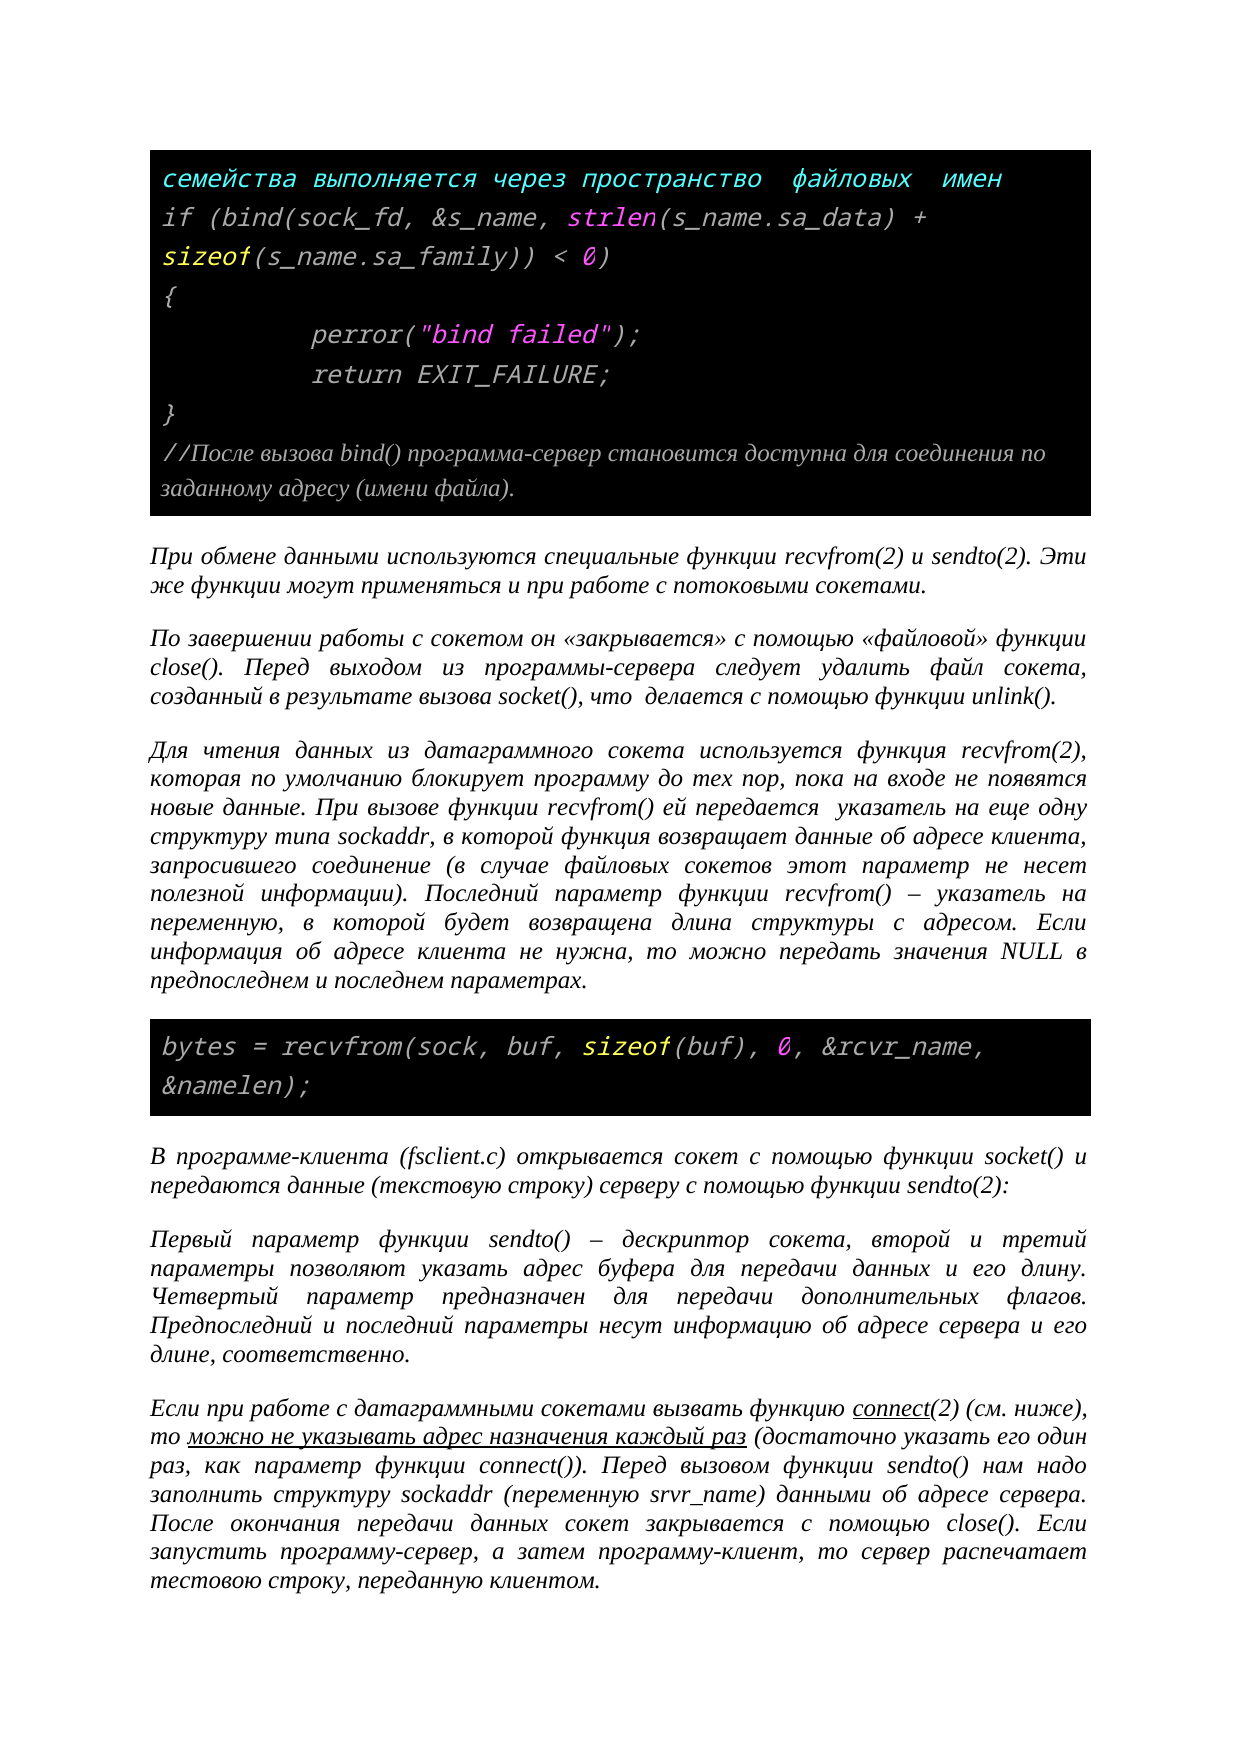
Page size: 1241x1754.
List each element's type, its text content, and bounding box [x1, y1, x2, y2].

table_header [150, 150, 1091, 516]
text В программе-клиента (fsclient.c) открывается сокет с помощью функции socket() и передаются данные (текстовую строку) серверу с помощью функции sendto(2): [150, 1141, 1090, 1199]
text Если при работе с датаграммными сокетами вызвать функцию connect(2) (см. ниже), то можно не указывать адрес назначения каждый раз (достаточно указать его один раз, как параметр функции connect()). Перед вызовом функции sendto() нам надо заполнить структуру sockaddr (переменную srvr_name) данными об адресе сервера. После окончания передачи данных сокет закрывается с помощью close(). Если запустить программу-сервер, а затем программу-клиент, то сервер распечатает тестовою строку, переданную клиентом. [150, 1393, 1090, 1594]
text Для чтения данных из датаграммного сокета используется функция recvfrom(2), которая по умолчанию блокирует программу до тех пор, пока на входе не появятся новые данные. При вызове функции recvfrom() ей передается указатель на еще одну структуру типа sockaddr, в которой функция возвращает данные об адресе клиента, запросившего соединение (в случае файловых сокетов этот параметр не несет полезной информации). Последний параметр функции recvfrom() – указатель на переменную, в которой будет возвращена длина структуры с адресом. Если информация об адресе клиента не нужна, то можно передать значения NULL в предпоследнем и последнем параметрах. [150, 735, 1090, 993]
table_header bytes = recvfrom(sock, buf, sizeof(buf), 0, &rcvr_name, &namelen); [150, 1019, 1091, 1116]
text При обмене данными используются специальные функции recvfrom(2) и sendto(2). Эти же функции могут применяться и при работе с потоковыми сокетами. [150, 541, 1090, 598]
text По завершении работы с сокетом он «закрывается» с помощью «файловой» функции close(). Перед выходом из программы-сервера следует удалить файл сокета, созданный в результате вызова socket(), что делается с помощью функции unlink(). [150, 623, 1090, 710]
text Первый параметр функции sendto() – дескриптор сокета, второй и третий параметры позволяют указать адрес буфера для передачи данных и его длину. Четвертый параметр предназначен для передачи дополнительных флагов. Предпоследний и последний параметры несут информацию об адресе сервера и его длине, соответственно. [150, 1224, 1090, 1368]
